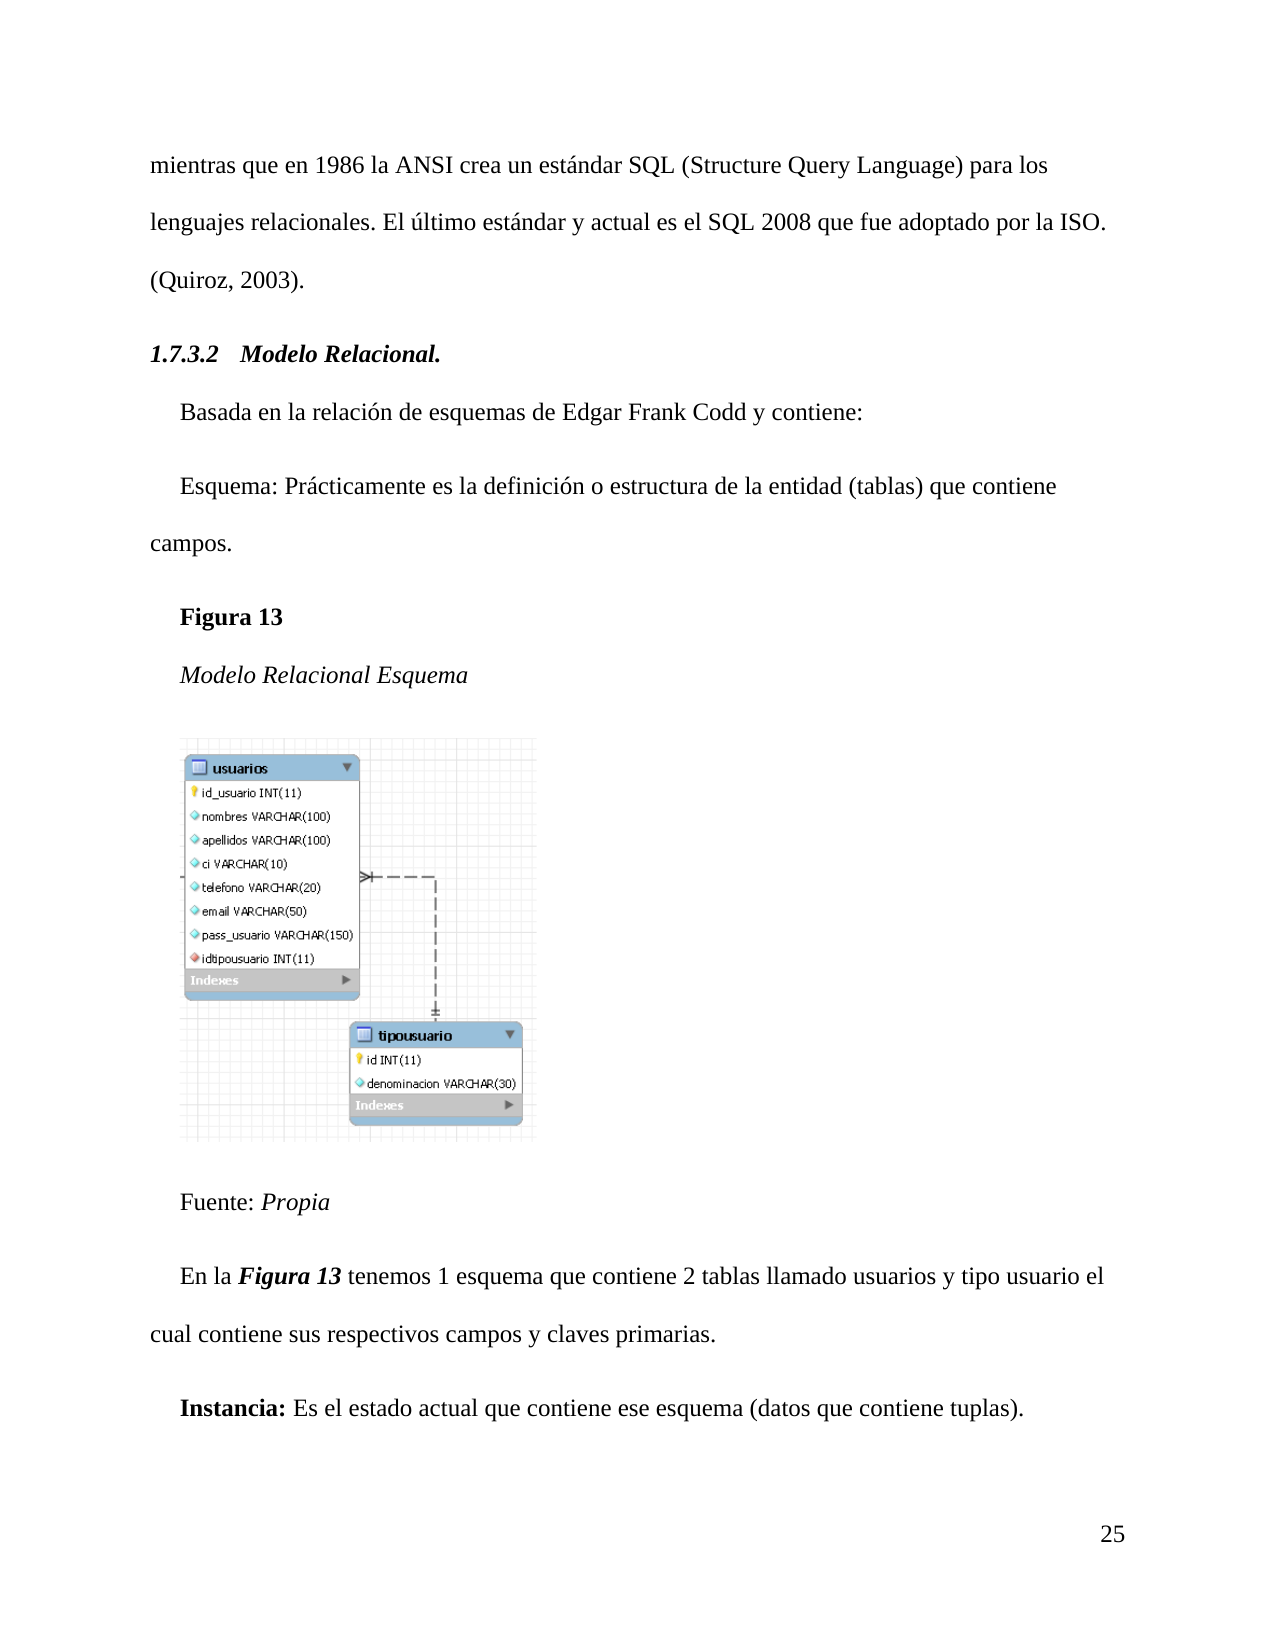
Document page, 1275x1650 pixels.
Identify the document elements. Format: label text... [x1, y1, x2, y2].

subtitle Modelo Relacional. [150, 339, 1125, 368]
text Fuente: Propia [150, 1187, 1125, 1216]
text Figura 13 Modelo Relacional Esquema [179, 602, 1125, 689]
picture [179, 738, 537, 1142]
text En la Figura 13 tenemos 1 esquema que contiene 2 tablas llamado usuarios y tipo usuario el cual contiene sus respectivos campos y claves primarias. [150, 1261, 1125, 1348]
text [150, 150, 1125, 294]
text Instancia: Es el estado actual que contiene ese esquema (datos que contiene tuplas). [150, 1393, 1125, 1422]
text Esquema: Prácticamente es la definición o estructura de la entidad (tablas) que contiene campos. [150, 471, 1125, 557]
text Basada en la relación de esquemas de Edgar Frank Codd y contiene: [150, 397, 1125, 425]
